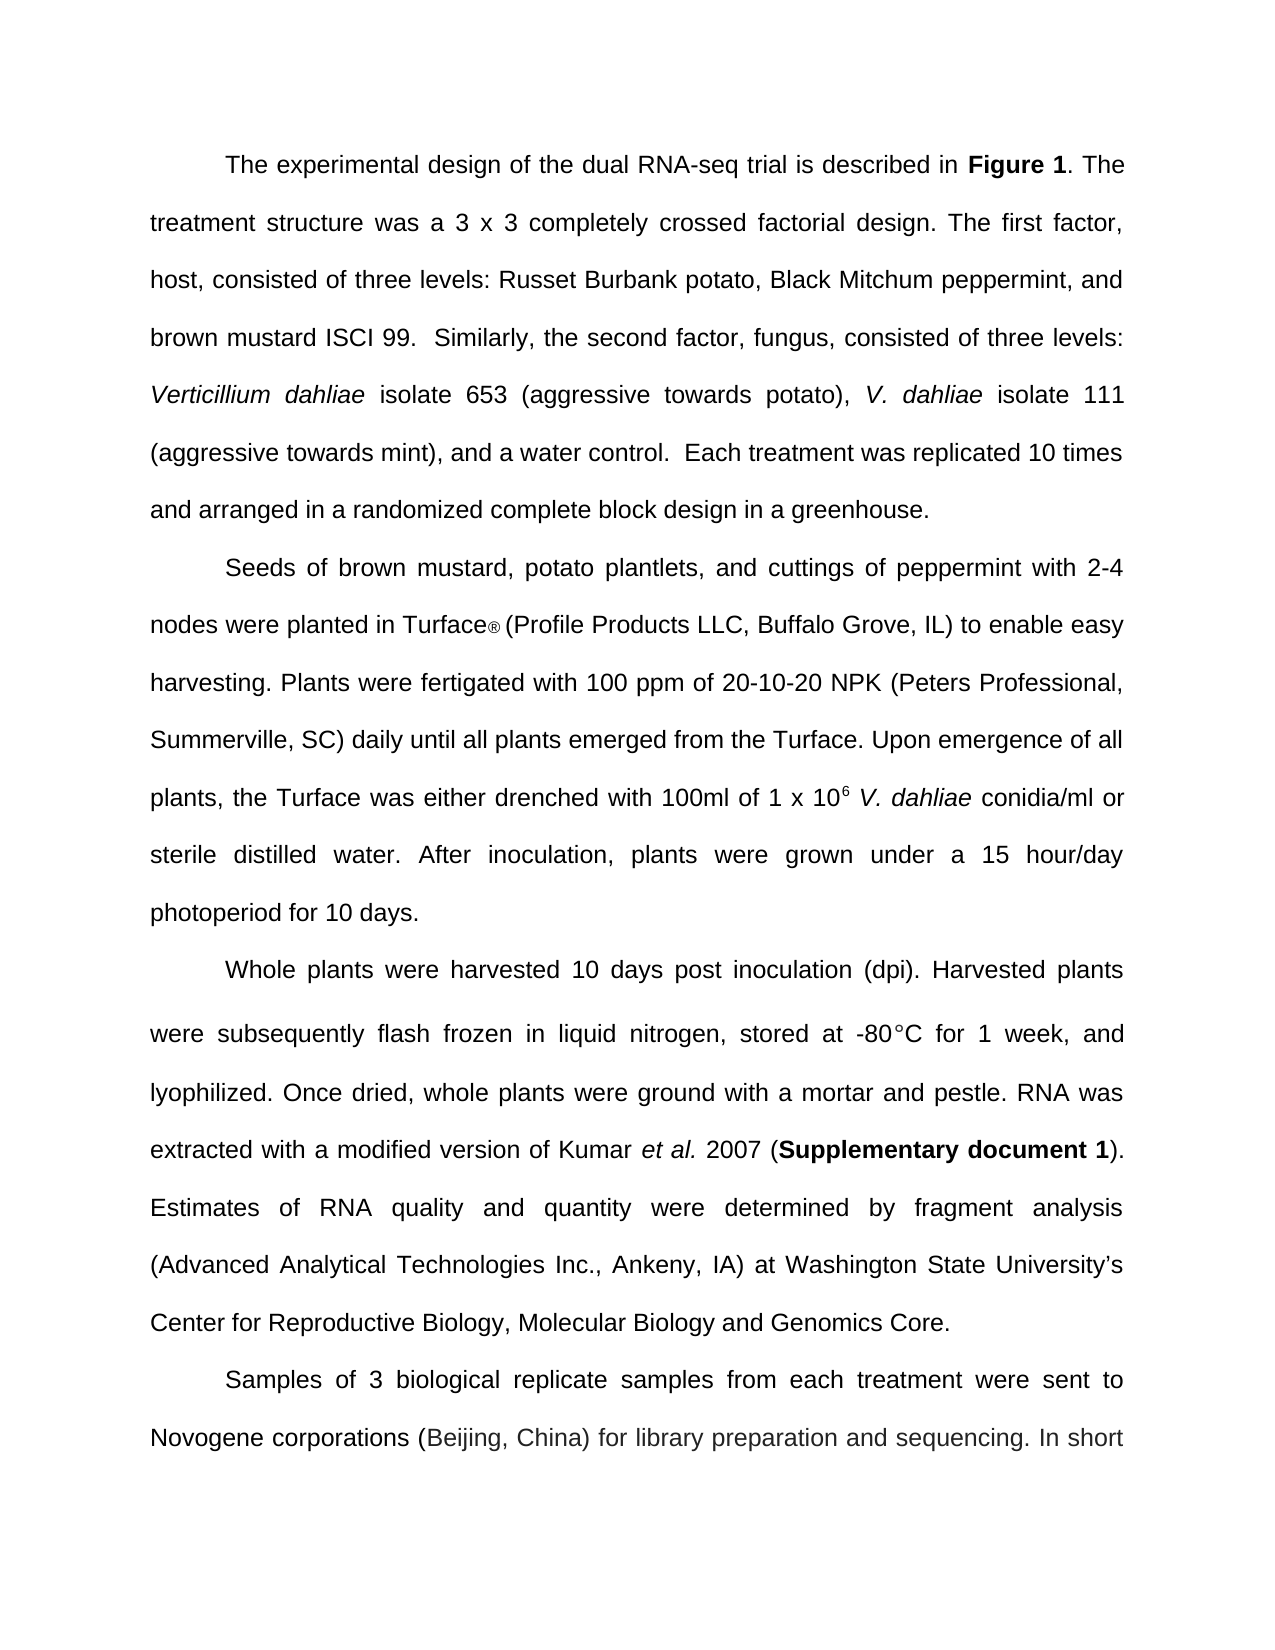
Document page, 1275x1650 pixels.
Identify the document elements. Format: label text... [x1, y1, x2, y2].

text Seeds of brown mustard, potato plantlets, and cuttings of peppermint with 2-4 nodes were planted in Turface® (Profile Products LLC, Buffalo Grove, IL) to enable easy harvesting. Plants were fertigated with 100 ppm of 20-10-20 NPK (Peters Professional, Summerville, SC) daily until all plants emerged from the Turface. Upon emergence of all plants, the Turface was either drenched with 100ml of 1 x 106 V. dahliae conidia/ml or sterile distilled water. After inoculation, plants were grown under a 15 hour/day photoperiod for 10 days. [150, 552, 1125, 926]
text The experimental design of the dual RNA-seq trial is described in Figure 1. The treatment structure was a 3 x 3 completely crossed factorial design. The first factor, host, consisted of three levels: Russet Burbank potato, Black Mitchum peppermint, and brown mustard ISCI 99. Similarly, the second factor, fungus, consisted of three levels: Verticillium dahliae isolate 653 (aggressive towards potato), V. dahliae isolate 111 (aggressive towards mint), and a water control. Each treatment was replicated 10 times and arranged in a randomized complete block design in a greenhouse. [150, 150, 1125, 524]
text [150, 1365, 1125, 1451]
text Whole plants were harvested 10 days post inoculation (dpi). Harvested plants were subsequently flash frozen in liquid nitrogen, stored at -80°C for 1 week, and lyophilized. Once dried, whole plants were ground with a mortar and pestle. RNA was extracted with a modified version of Kumar et al. 2007 (Supplementary document 1). Estimates of RNA quality and quantity were determined by fragment analysis (Advanced Analytical Technologies Inc., Ankeny, IA) at Washington State University’s Center for Reproductive Biology, Molecular Biology and Genomics Core. [150, 955, 1125, 1336]
